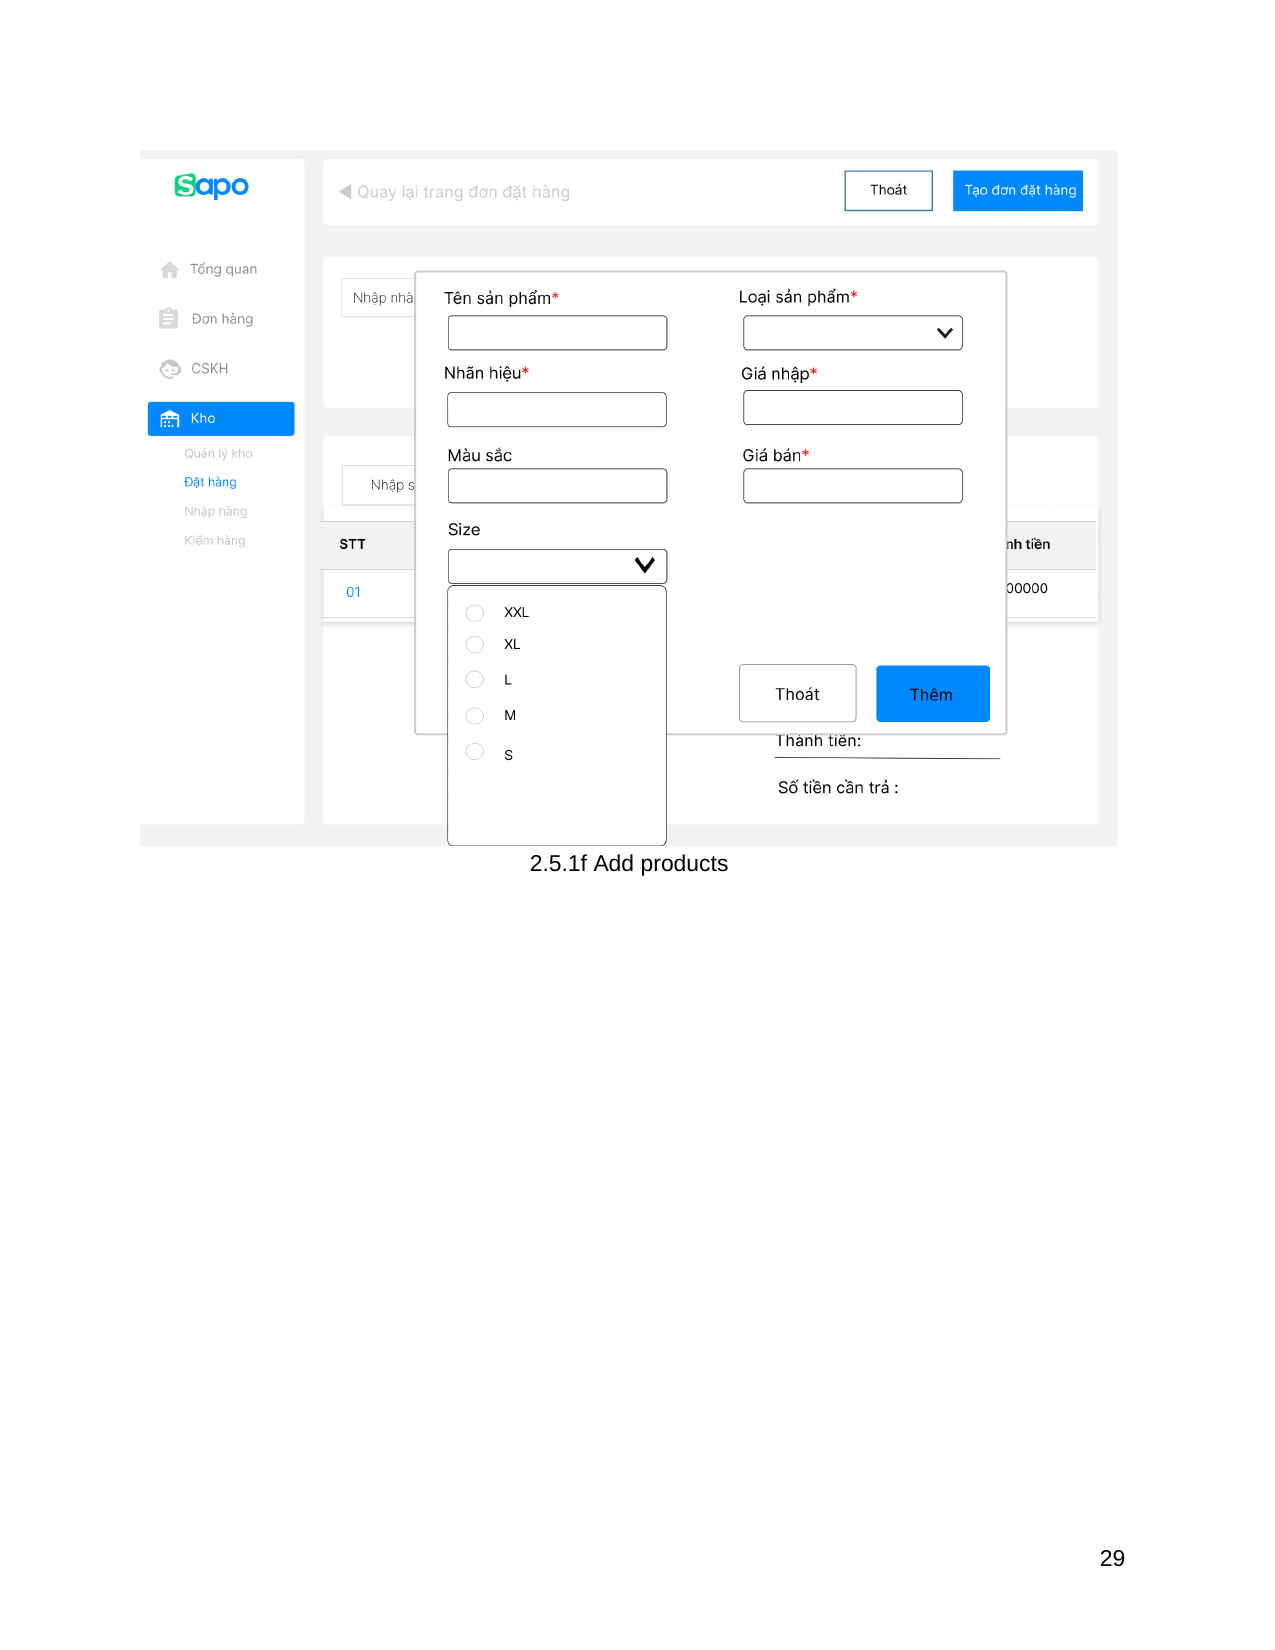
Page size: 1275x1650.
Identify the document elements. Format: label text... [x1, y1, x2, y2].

picture [140, 150, 1118, 846]
text 2.5.1f Add products [133, 850, 1125, 876]
